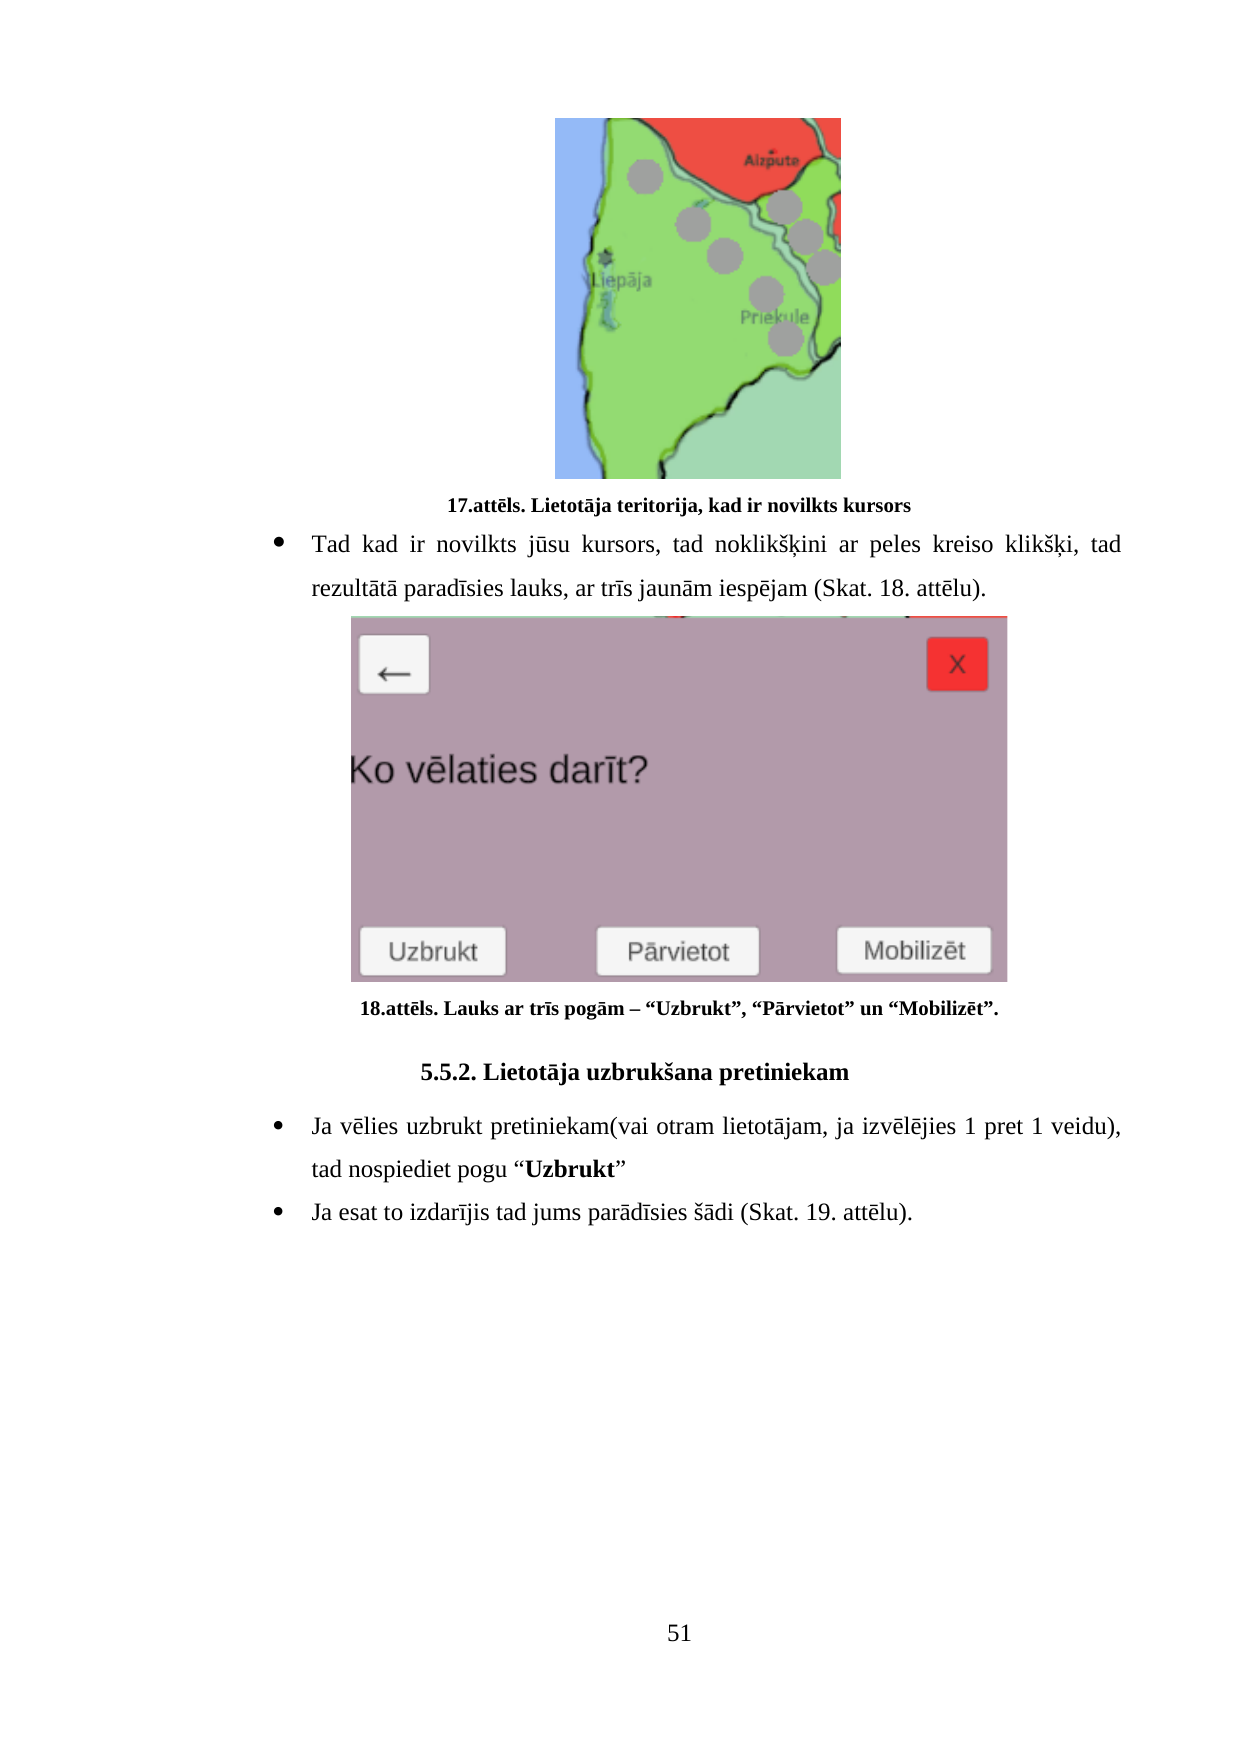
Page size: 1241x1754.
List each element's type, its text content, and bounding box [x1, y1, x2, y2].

list Tad kad ir novilkts jūsu kursors, tad noklikšķini ar peles kreiso klikšķi, tad rezultātā paradīsies lauks, ar trīs jaunām iespējam (Skat. 18. attēlu). [274, 529, 1122, 602]
text 17.attēls. Lietotāja teritorija, kad ir novilkts kursors [148, 493, 1122, 517]
list Ja vēlies uzbrukt pretiniekam(vai otram lietotājam, ja izvēlējies 1 pret 1 veidu), tad nospiediet pogu “Uzbrukt” [274, 1111, 1122, 1183]
picture [351, 616, 1008, 982]
text 18.attēls. Lauks ar trīs pogām – “Uzbrukt”, “Pārvietot” un “Mobilizēt”. [148, 996, 1122, 1020]
list Ja esat to izdarījis tad jums parādīsies šādi (Skat. 19. attēlu). [274, 1197, 1122, 1226]
subtitle 5.5.2. Lietotāja uzbrukšana pretiniekam [148, 1057, 1122, 1086]
picture [555, 118, 841, 479]
